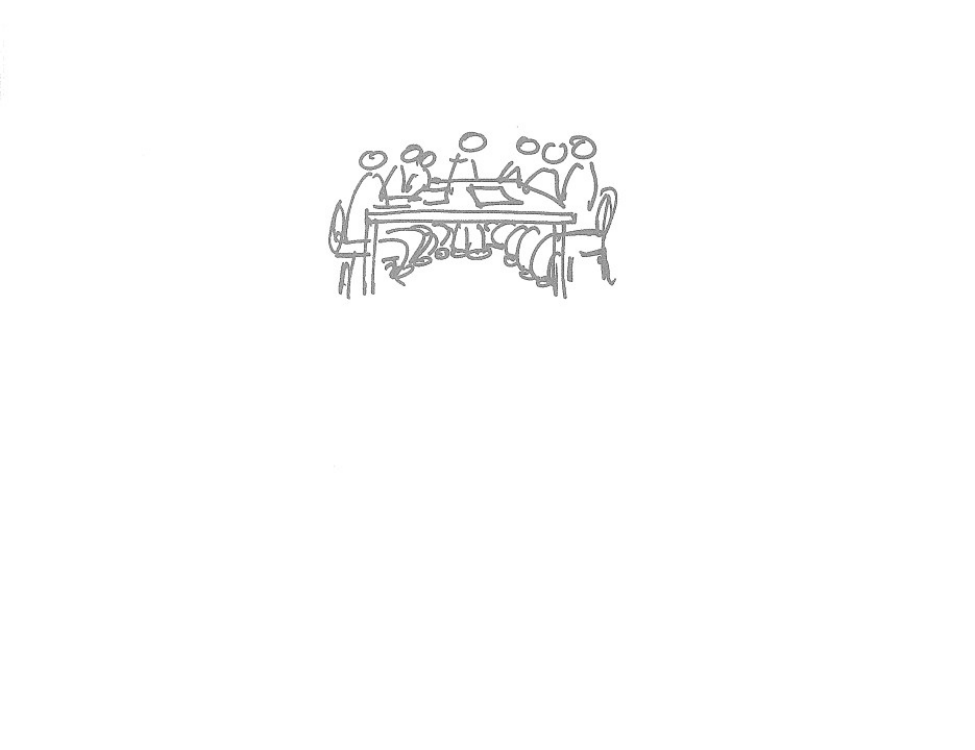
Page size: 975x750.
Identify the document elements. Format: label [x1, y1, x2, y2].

picture [0, 6, 975, 605]
